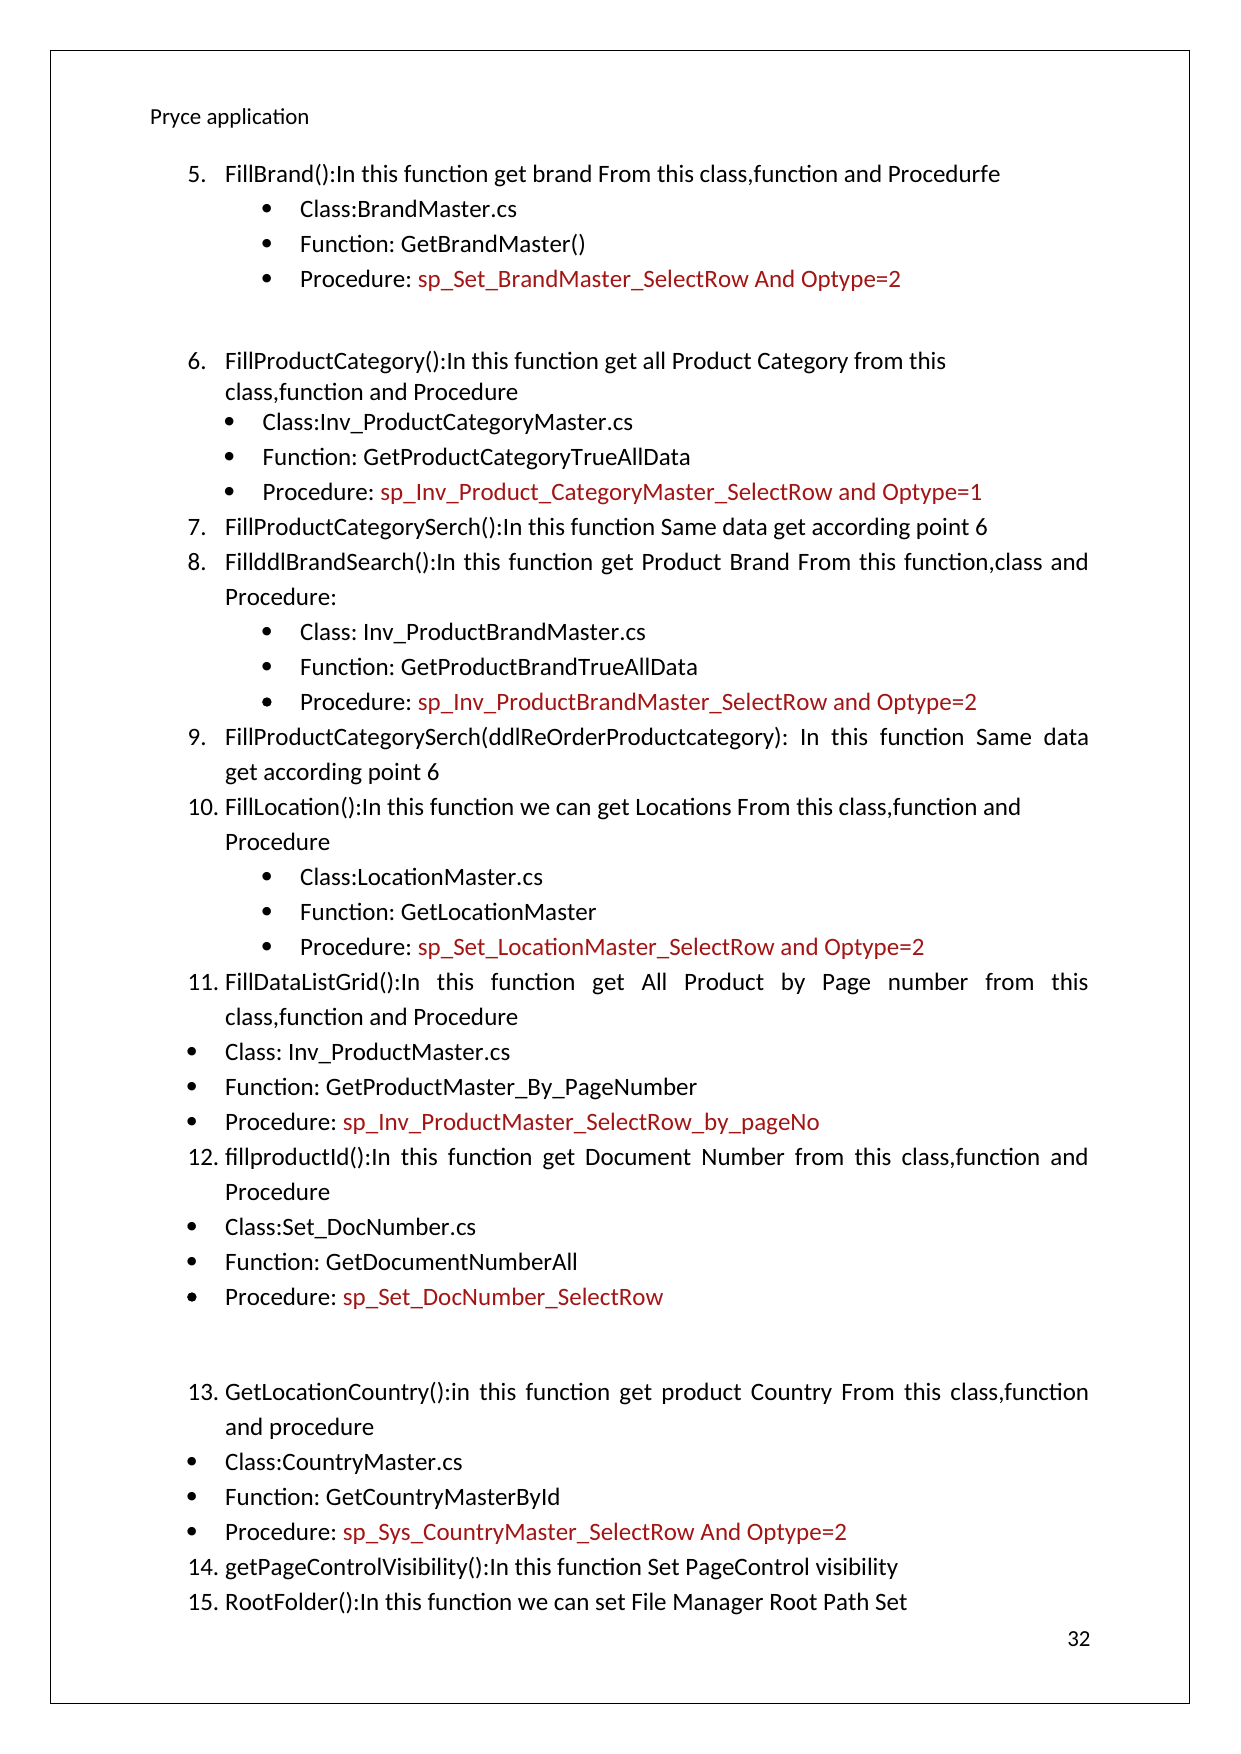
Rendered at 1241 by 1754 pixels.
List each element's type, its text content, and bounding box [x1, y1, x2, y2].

list Function: GetProductMaster_By_PageNumber [187, 1071, 1090, 1102]
list FillProductCategorySerch():In this function Same data get according point 6 [187, 511, 1090, 542]
list FillLocation():In this function we can get Locations From this class,function and Procedure [187, 791, 1090, 857]
list Function: GetLocationMaster [262, 896, 1090, 927]
list Procedure: sp_Inv_Product_CategoryMaster_SelectRow and Optype=1 [225, 476, 1090, 507]
list Procedure: sp_Sys_CountryMaster_SelectRow And Optype=2 [187, 1516, 1090, 1547]
list Procedure: sp_Inv_ProductMaster_SelectRow_by_pageNo [187, 1106, 1090, 1137]
list Class:Set_DocNumber.cs [187, 1211, 1090, 1242]
list FillDataListGrid():In this function get All Product by Page number from this class,function and Procedure [187, 966, 1090, 1032]
list Function: GetProductBrandTrueAllData [262, 651, 1090, 682]
list Class: Inv_ProductMaster.cs [187, 1036, 1090, 1067]
list Procedure: sp_Set_DocNumber_SelectRow [187, 1281, 1090, 1312]
list Class:CountryMaster.cs [187, 1446, 1090, 1477]
list Procedure: sp_Set_BrandMaster_SelectRow And Optype=2 [262, 263, 1090, 293]
list Class:LocationMaster.cs [262, 861, 1090, 892]
list fillproductId():In this function get Document Number from this class,function and Procedure [187, 1141, 1090, 1207]
list FillddlBrandSearch():In this function get Product Brand From this function,class and Procedure: [187, 546, 1090, 612]
list getPageControlVisibility():In this function Set PageControl visibility [187, 1551, 1090, 1582]
list RootFolder():In this function we can set File Manager Root Path Set [187, 1586, 1090, 1617]
list Procedure: sp_Set_LocationMaster_SelectRow and Optype=2 [262, 931, 1090, 962]
list Procedure: sp_Inv_ProductBrandMaster_SelectRow and Optype=2 [262, 686, 1090, 717]
list FillProductCategory():In this function get all Product Category from this class,function and Procedure [187, 345, 1090, 406]
list Function: GetDocumentNumberAll [187, 1246, 1090, 1277]
list GetLocationCountry():in this function get product Country From this class,function and procedure [187, 1376, 1090, 1442]
list Class:Inv_ProductCategoryMaster.cs [225, 406, 1090, 437]
list Function: GetCountryMasterById [187, 1481, 1090, 1512]
list Class:BrandMaster.cs [262, 193, 1090, 223]
list Function: GetProductCategoryTrueAllData [225, 441, 1090, 472]
list Class: Inv_ProductBrandMaster.cs [262, 616, 1090, 647]
list FillBrand():In this function get brand From this class,function and Procedurfe [187, 158, 1090, 188]
list Function: GetBrandMaster() [262, 228, 1090, 258]
list FillProductCategorySerch(ddlReOrderProductcategory): In this function Same data get according point 6 [187, 721, 1090, 787]
